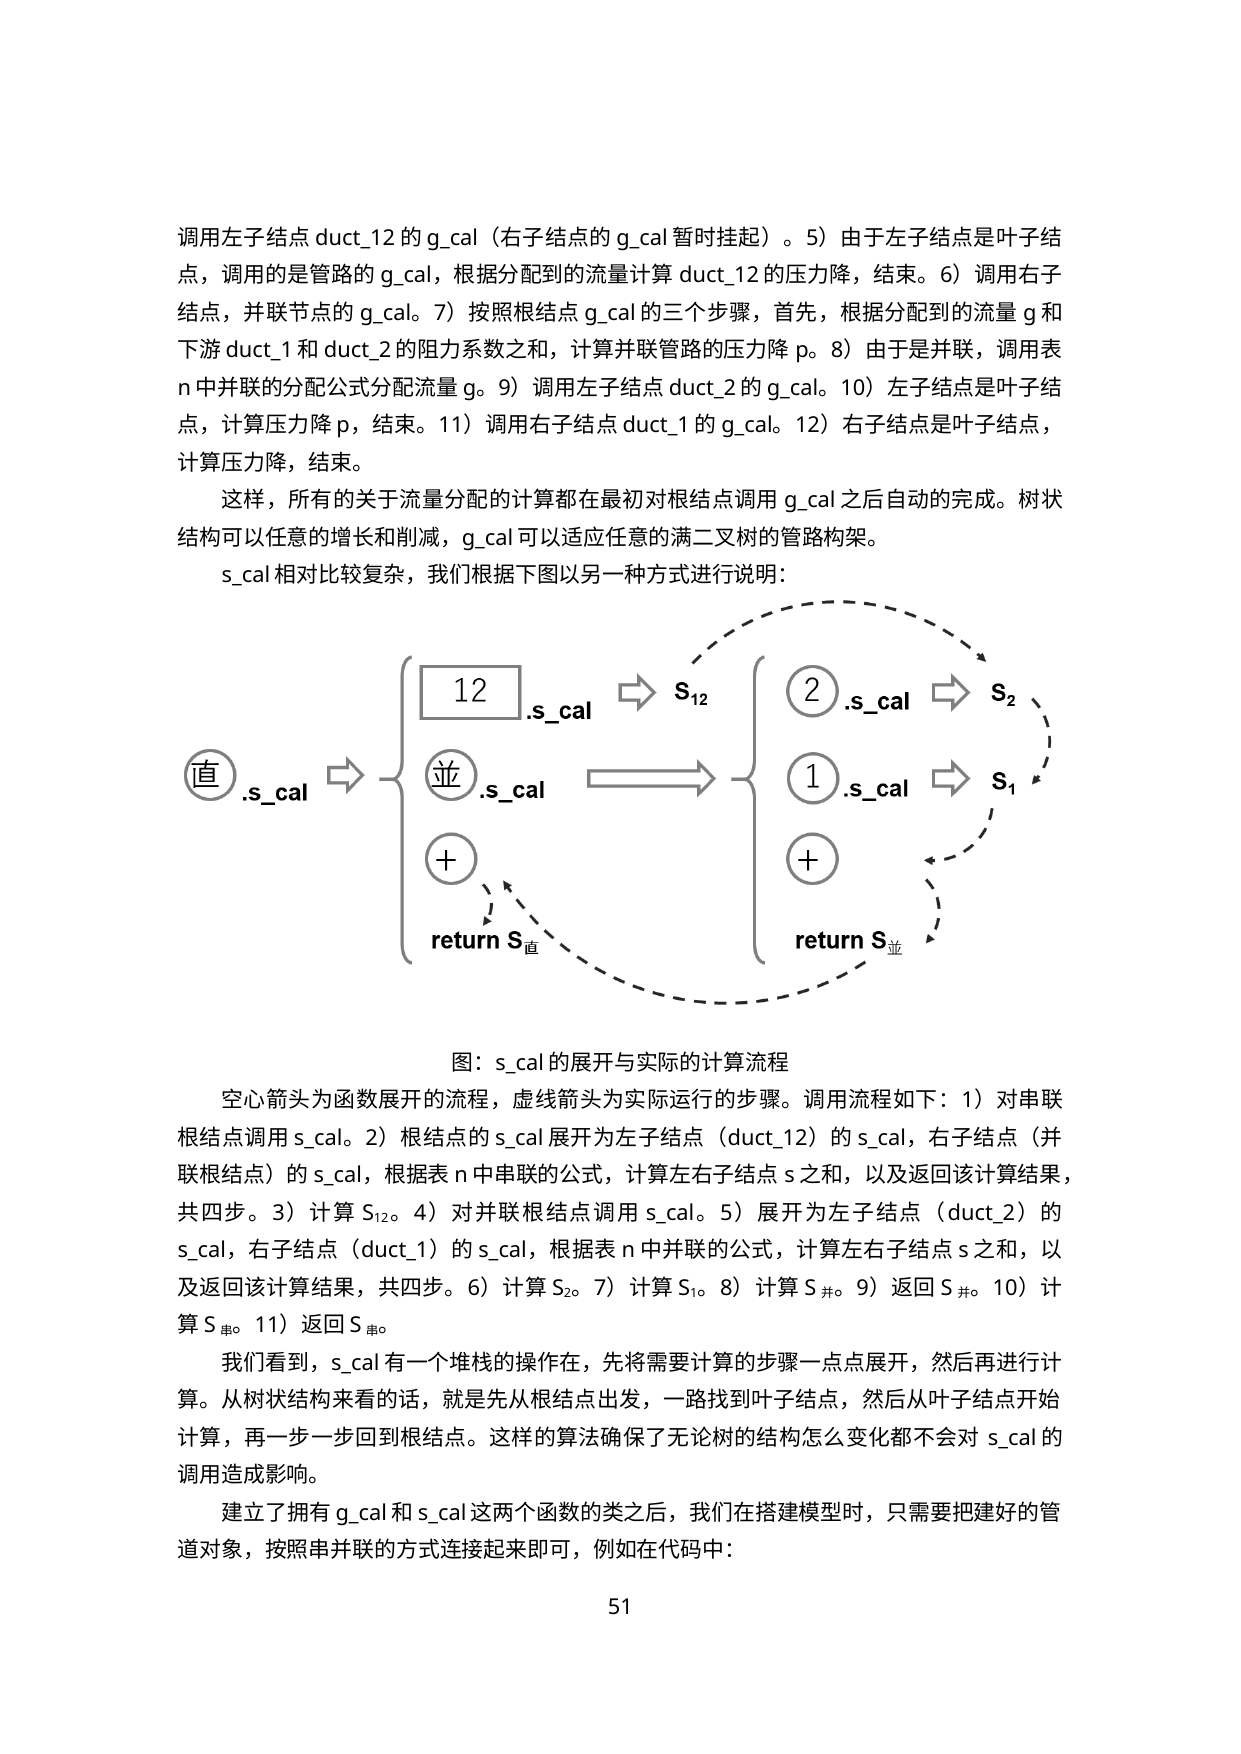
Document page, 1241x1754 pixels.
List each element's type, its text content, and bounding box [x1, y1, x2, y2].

text 空心箭头为函数展开的流程，虚线箭头为实际运行的步骤。调用流程如下：1）对串联根结点调用s_cal。2）根结点的s_cal展开为左子结点（duct_12）的s_cal，右子结点（并联根结点）的s_cal，根据表n中串联的公式，计算左右子结点s之和，以及返回该计算结果，共四步。3）计算S12。4）对并联根结点调用s_cal。5）展开为左子结点（duct_2）的s_cal，右子结点（duct_1）的s_cal，根据表n中并联的公式，计算左右子结点s之和，以及返回该计算结果，共四步。6）计算S2。7）计算S1。8）计算S并。9）返回S并。10）计算S串。11）返回S串。 [177, 1079, 1063, 1342]
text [177, 217, 1063, 479]
text 建立了拥有g_cal和s_cal这两个函数的类之后，我们在搭建模型时，只需要把建好的管道对象，按照串并联的方式连接起来即可，例如在代码中： [177, 1492, 1063, 1567]
text 我们看到，s_cal有一个堆栈的操作在，先将需要计算的步骤一点点展开，然后再进行计算。从树状结构来看的话，就是先从根结点出发，一路找到叶子结点，然后从叶子结点开始计算，再一步一步回到根结点。这样的算法确保了无论树的结构怎么变化都不会对s_cal的调用造成影响。 [177, 1342, 1063, 1492]
text 图：s_cal的展开与实际的计算流程 [177, 1042, 1063, 1079]
text 这样，所有的关于流量分配的计算都在最初对根结点调用g_cal之后自动的完成。树状结构可以任意的增长和削减，g_cal可以适应任意的满二叉树的管路构架。 [177, 479, 1063, 554]
text s_cal相对比较复杂，我们根据下图以另一种方式进行说明： [177, 554, 1063, 591]
picture [177, 591, 1063, 1014]
